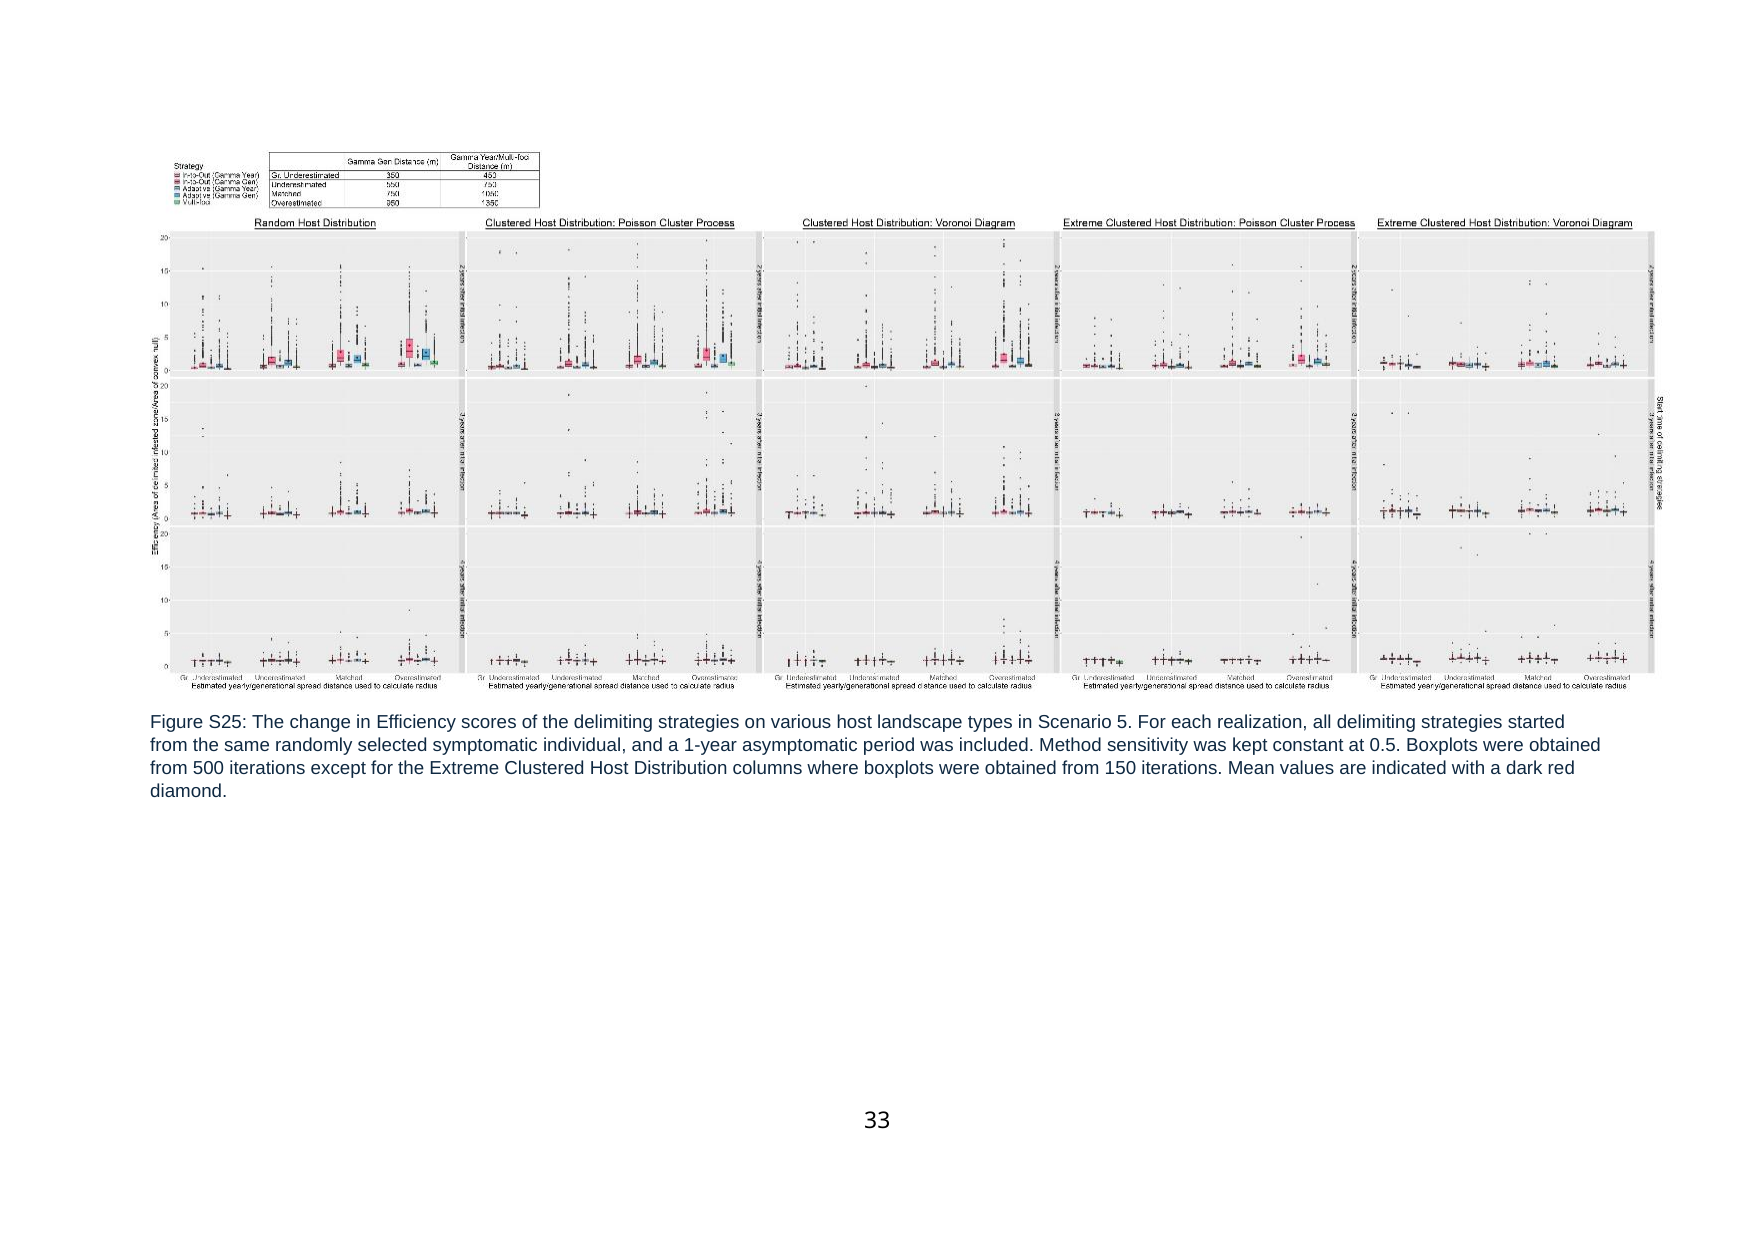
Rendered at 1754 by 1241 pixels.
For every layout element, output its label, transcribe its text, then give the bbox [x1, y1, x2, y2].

picture [150, 150, 1671, 692]
text Figure S25: The change in Efficiency scores of the delimiting strategies on various host landscape types in Scenario 5. For each realization, all delimiting strategies started from the same randomly selected symptomatic individual, and a 1-year asymptomatic period was included. Method sensitivity was kept constant at 0.5. Boxplots were obtained from 500 iterations except for the Extreme Clustered Host Distribution columns where boxplots were obtained from 150 iterations. Mean values are indicated with a dark red diamond. [150, 711, 1604, 802]
